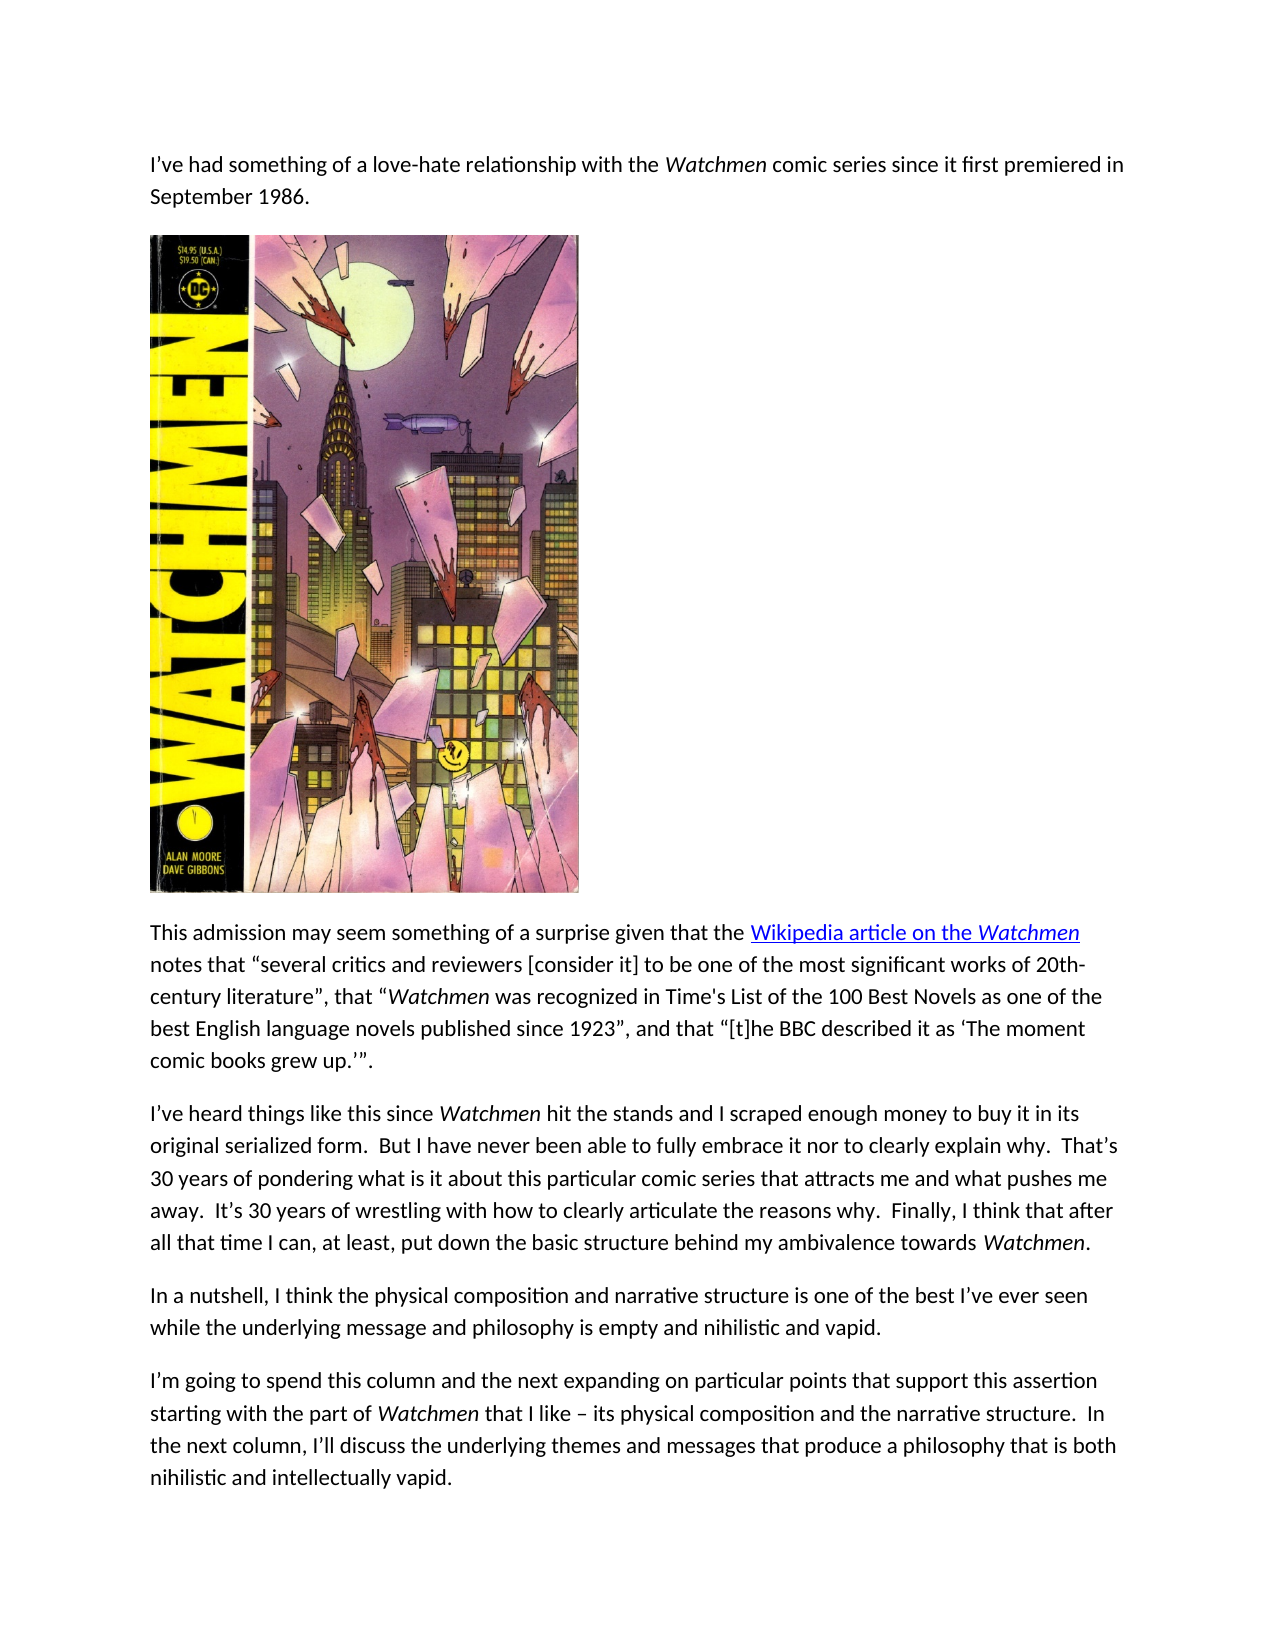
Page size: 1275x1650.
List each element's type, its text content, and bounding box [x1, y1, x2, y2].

text I’m going to spend this column and the next expanding on particular points that support this assertion starting with the part of Watchmen that I like – its physical composition and the narrative structure. In the next column, I’ll discuss the underlying themes and messages that produce a philosophy that is both nihilistic and intellectually vapid. [150, 1366, 1125, 1491]
picture [150, 235, 579, 893]
text I’ve heard things like this since Watchmen hit the stands and I scraped enough money to buy it in its original serialized form. But I have never been able to fully embrace it nor to clearly explain why. That’s 30 years of pondering what is it about this particular comic series that attracts me and what pushes me away. It’s 30 years of wrestling with how to clearly articulate the reasons why. Finally, I think that after all that time I can, at least, put down the basic structure behind my ambivalence towards Watchmen. [150, 1099, 1125, 1256]
text This admission may seem something of a surprise given that the Wikipedia article on the Watchmen notes that “several critics and reviewers [consider it] to be one of the most significant works of 20th-century literature”, that “Watchmen was recognized in Time's List of the 100 Best Novels as one of the best English language novels published since 1923”, and that “[t]he BBC described it as ‘The moment comic books grew up.’”. [150, 918, 1125, 1074]
text I’ve had something of a love-hate relationship with the Watchmen comic series since it first premiered in September 1986. [150, 150, 1125, 210]
text In a nutshell, I think the physical composition and narrative structure is one of the best I’ve ever seen while the underlying message and philosophy is empty and nihilistic and vapid. [150, 1281, 1125, 1341]
